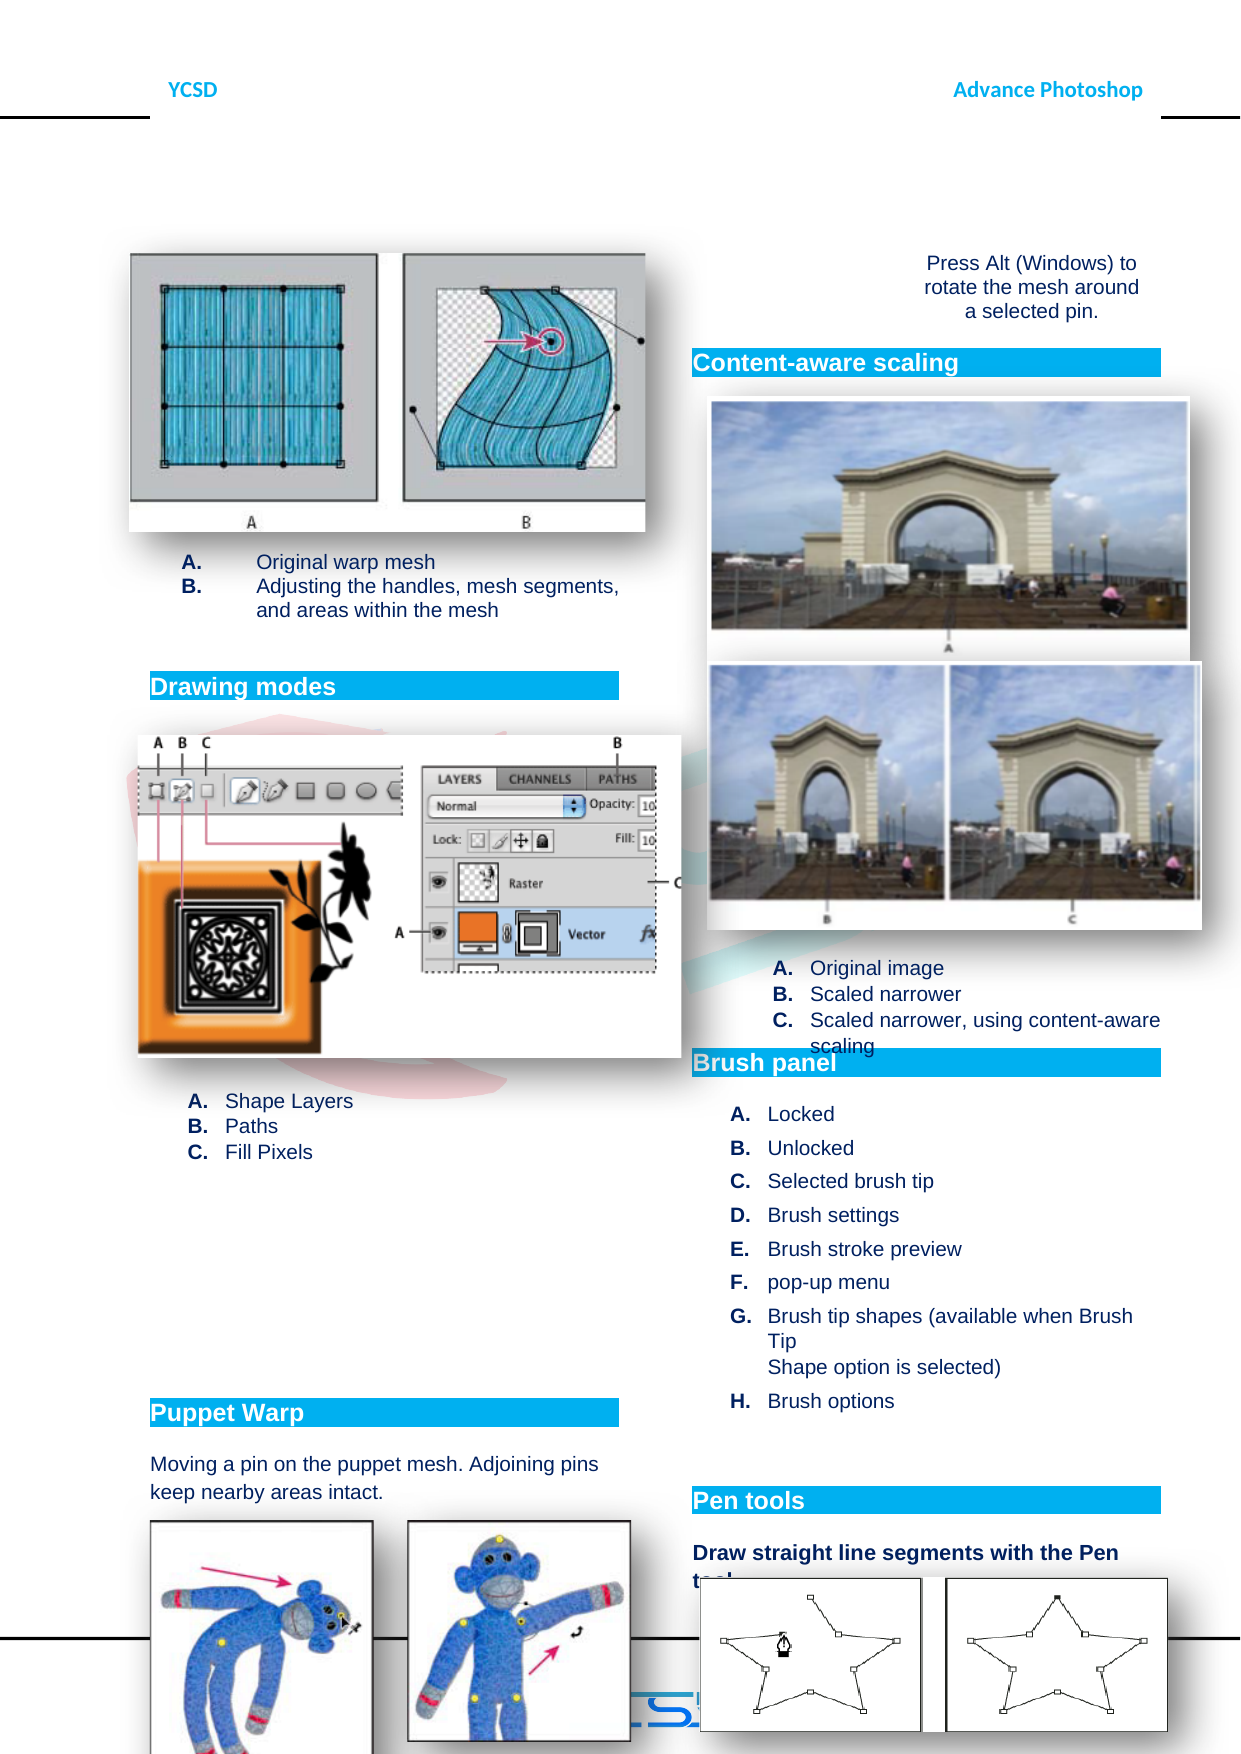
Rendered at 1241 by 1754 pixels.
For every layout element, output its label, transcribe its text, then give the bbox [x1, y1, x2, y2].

text Pen tools [692, 1486, 1161, 1514]
list Brush options [730, 1389, 1161, 1413]
list Paths [187, 1114, 619, 1138]
list Selected brush tip [730, 1169, 1161, 1193]
text Moving a pin on the puppet mesh. Adjoining pins keep nearby areas intact. [150, 1452, 619, 1503]
list Locked [730, 1102, 1161, 1126]
list Brush stroke preview [730, 1236, 1161, 1260]
text Drawing modes [150, 671, 619, 700]
list Unlocked [730, 1136, 1161, 1160]
picture [642, 1660, 726, 1737]
list Brush tip shapes (available when Brush Tip Shape option is selected) [730, 1303, 1161, 1379]
text Puppet Warp [150, 1398, 619, 1427]
text Brush panel [724, 1048, 1161, 1077]
list Brush settings [730, 1203, 1161, 1227]
text Content-aware scaling [695, 348, 1161, 377]
list pop-up menu [730, 1270, 1161, 1294]
text Draw straight line segments with the Pen tool [692, 1539, 1161, 1576]
list Fill Pixels [187, 1140, 619, 1164]
picture [707, 396, 1202, 930]
